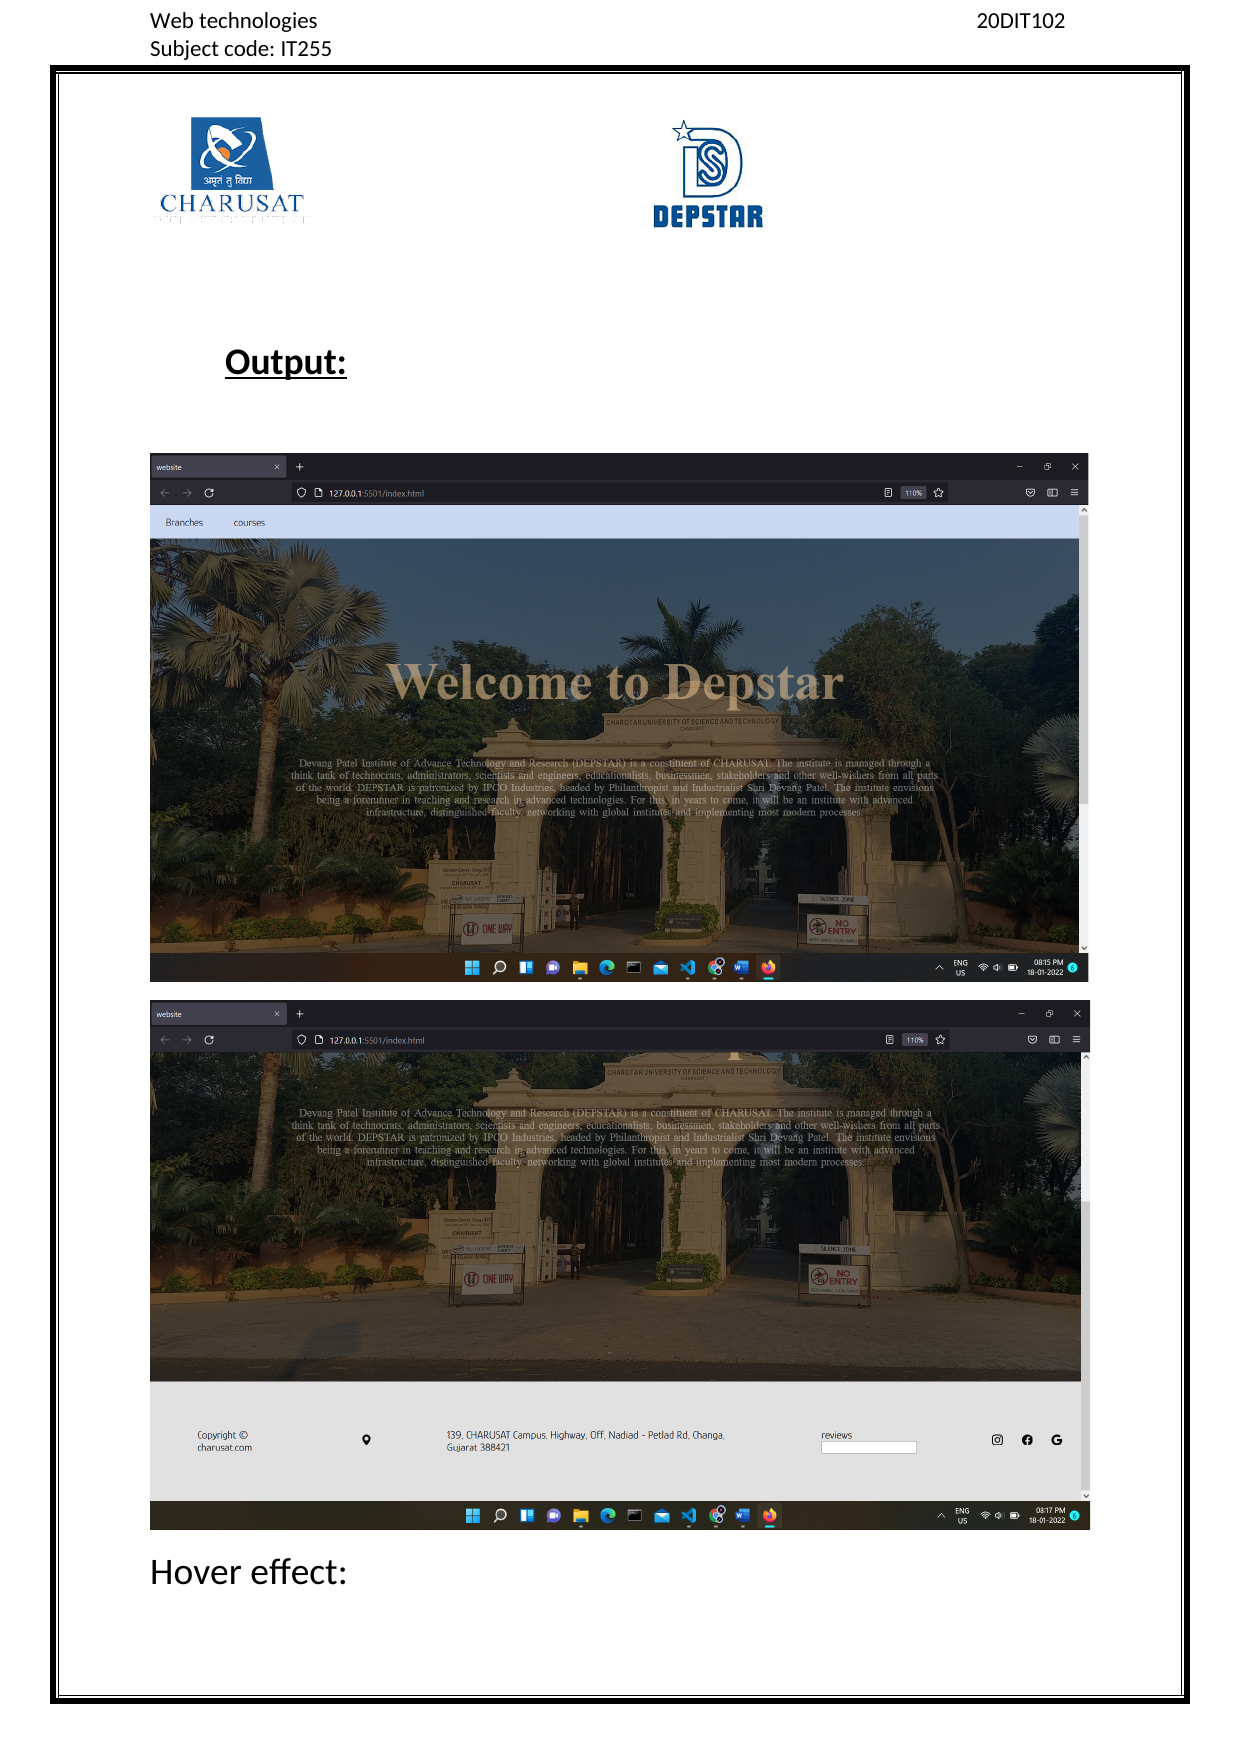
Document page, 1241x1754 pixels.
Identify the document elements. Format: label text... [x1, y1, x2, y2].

picture [622, 90, 796, 261]
picture [150, 1000, 1091, 1530]
text Hover effect: [150, 1548, 1090, 1594]
list Output: [225, 338, 1090, 384]
picture [150, 453, 1089, 982]
picture [150, 97, 314, 261]
